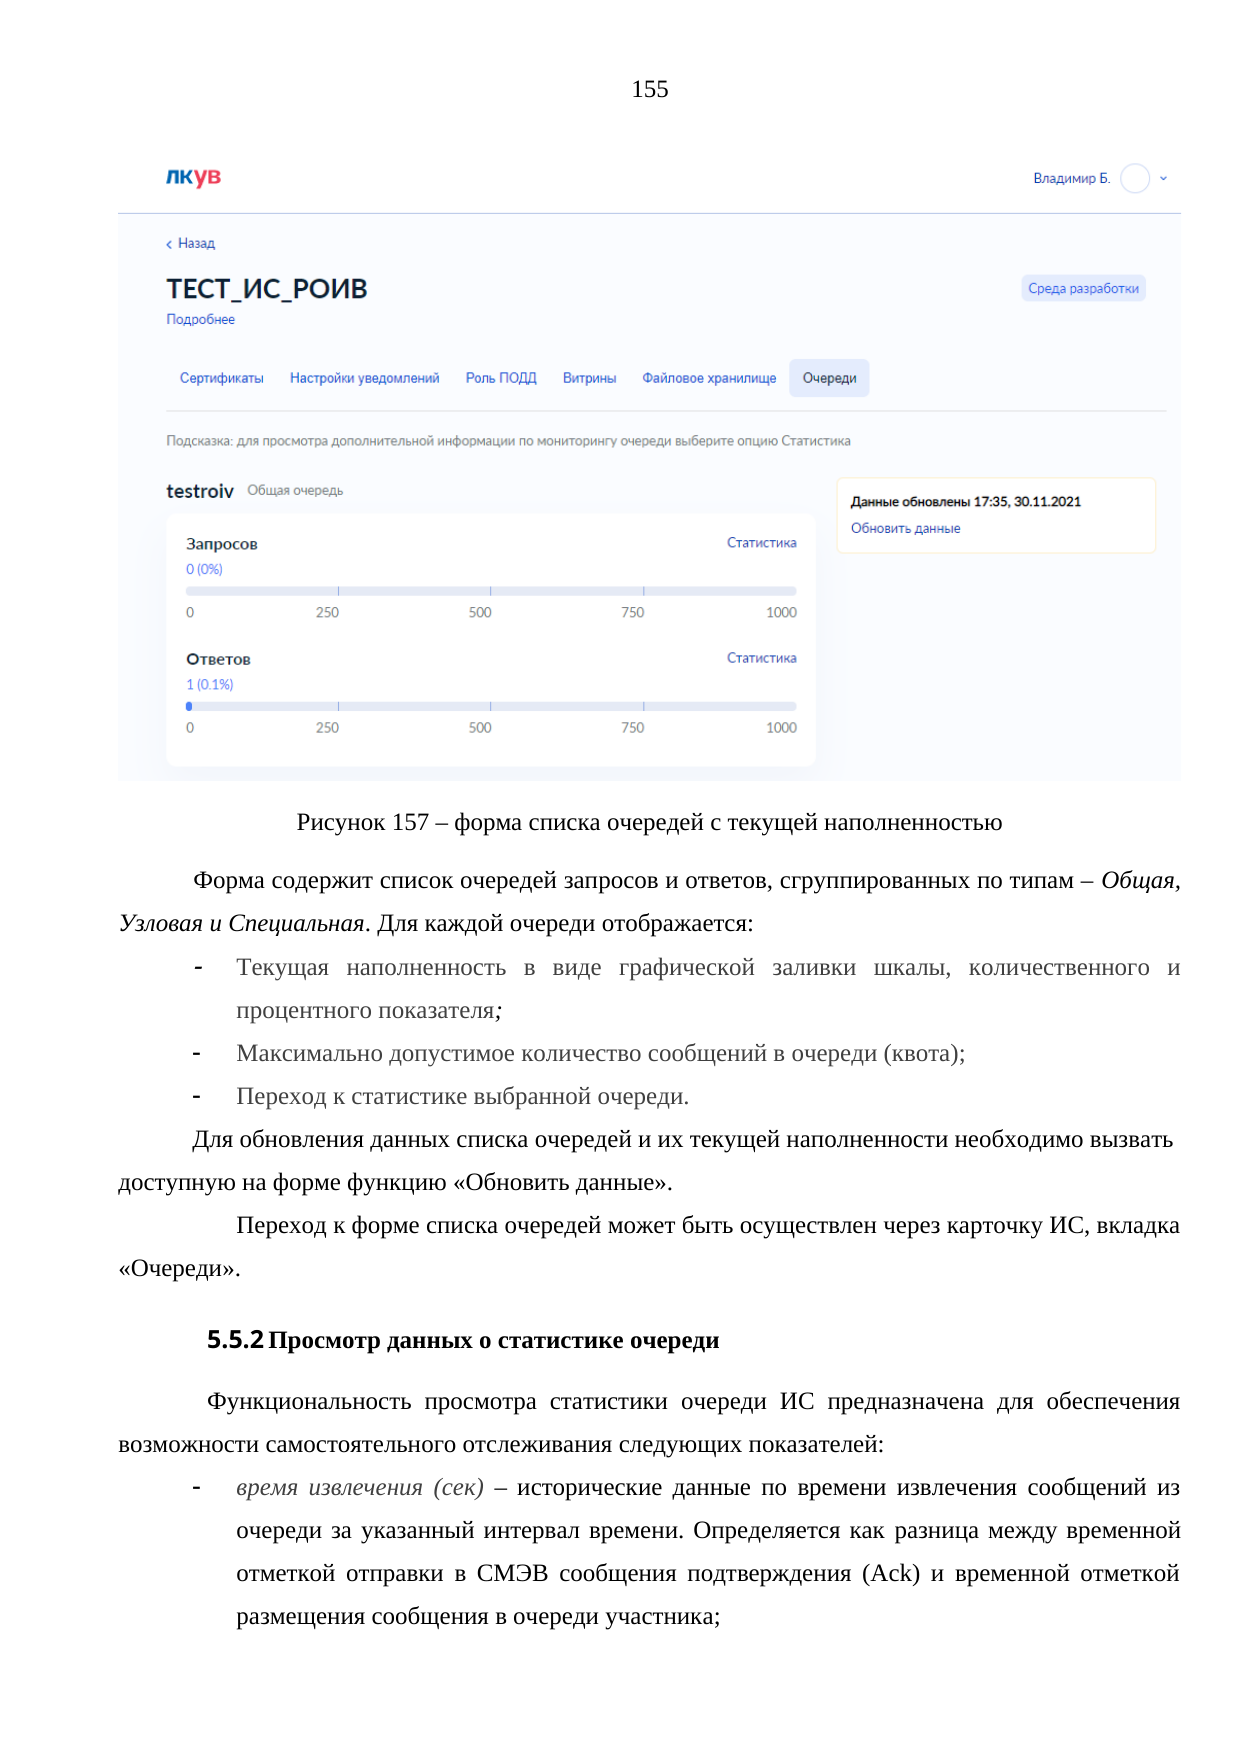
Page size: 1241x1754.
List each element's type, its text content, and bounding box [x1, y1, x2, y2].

list доступную на форме функцию «Обновить данные». [118, 1167, 1181, 1196]
picture [118, 147, 1182, 781]
list Для обновления данных списка очередей и их текущей наполненности необходимо вызвать [118, 1124, 1181, 1153]
text Рисунок 157 – форма списка очередей с текущей наполненностью [118, 807, 1181, 836]
text время извлечения (сек) – исторические данные по времени извлечения сообщений из очереди за указанный интервал времени. Определяется как разница между временной отметкой отправки в СМЭВ сообщения подтверждения (Ack) и временной отметкой размещения сообщения в очереди участника; [192, 1472, 1181, 1630]
text Переход к статистике выбранной очереди. [192, 1081, 1181, 1110]
text Форма содержит список очередей запросов и ответов, сгруппированных по типам – Общая, Узловая и Специальная. Для каждой очереди отображается: [118, 865, 1181, 937]
text Функциональность просмотра статистики очереди ИС предназначена для обеспечения возможности самостоятельного отслеживания следующих показателей: [118, 1386, 1181, 1458]
subtitle Просмотр данных о статистике очереди [207, 1322, 1181, 1356]
list Переход к форме списка очередей может быть осуществлен через карточку ИС, вкладка «Очереди». [118, 1210, 1181, 1282]
text Максимально допустимое количество сообщений в очереди (квота); [192, 1038, 1181, 1067]
text Текущая наполненность в виде графической заливки шкалы, количественного и процентного показателя; [192, 952, 1181, 1023]
